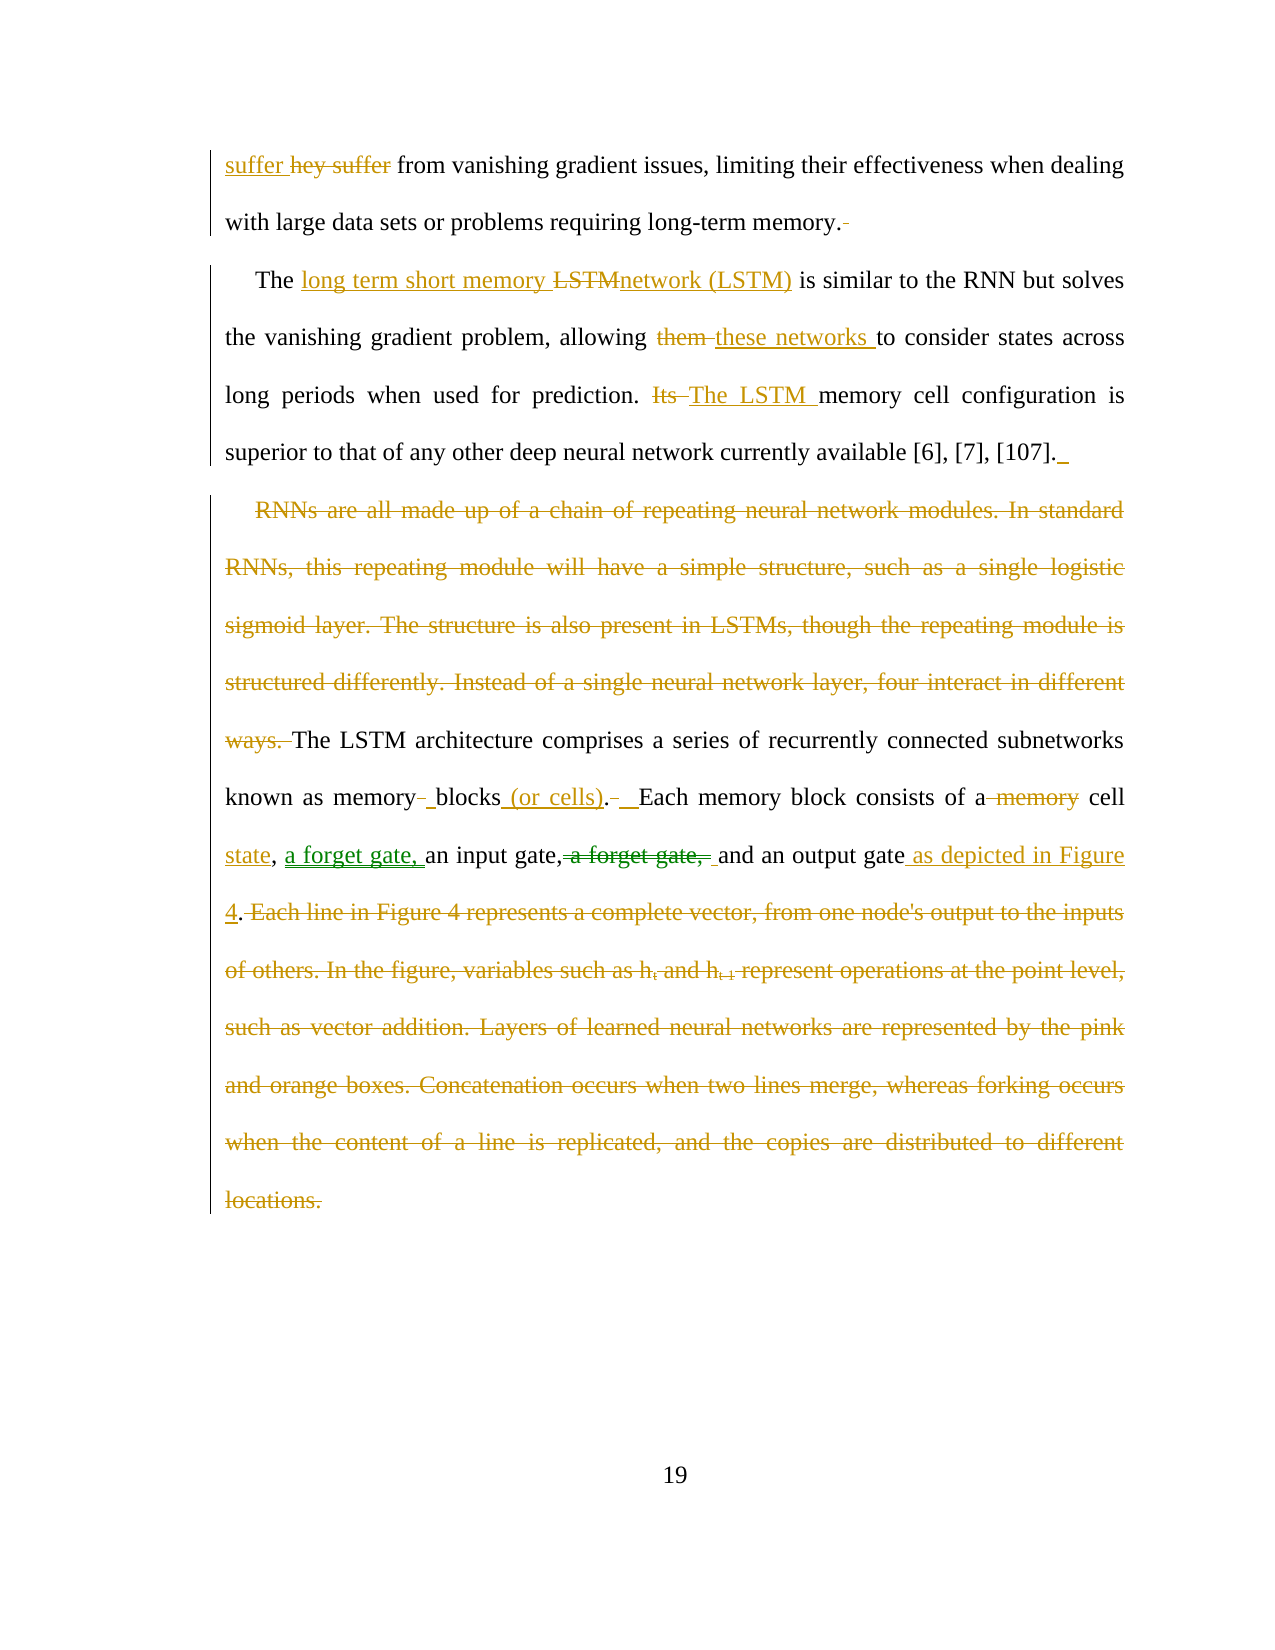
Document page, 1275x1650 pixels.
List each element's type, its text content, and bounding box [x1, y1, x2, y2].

text The LSTM architecture comprises a series of recurrently connected subnetworks known as memoryblocks.Each memory block consists of a cell, an input gate,and an output gate. [225, 684, 1125, 1028]
text The LSTM architecture comprises a series of recurrently connected subnetworks known as memoryblocks.Each memory block consists of a cell, an input gate,and an output gate. [225, 1087, 1125, 1214]
text The LSTM architecture comprises a series of recurrently connected subnetworks known as memoryblocks.Each memory block consists of a cell, an input gate,and an output gate. [225, 495, 1125, 568]
text The LSTM architecture comprises a series of recurrently connected subnetworks known as memoryblocks.Each memory block consists of a cell, an input gate,and an output gate. [225, 1029, 1125, 1086]
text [225, 150, 1125, 236]
text The LSTM architecture comprises a series of recurrently connected subnetworks known as memoryblocks.Each memory block consists of a cell, an input gate,and an output gate. [225, 569, 1125, 626]
text The is similar to the RNN but solves the vanishing gradient problem, allowing to consider states across long periods when used for prediction. memory cell configuration is superior to that of any other deep neural network currently available [6], [7], [107]. [225, 265, 1125, 466]
text The LSTM architecture comprises a series of recurrently connected subnetworks known as memoryblocks.Each memory block consists of a cell, an input gate,and an output gate. [225, 627, 1125, 683]
